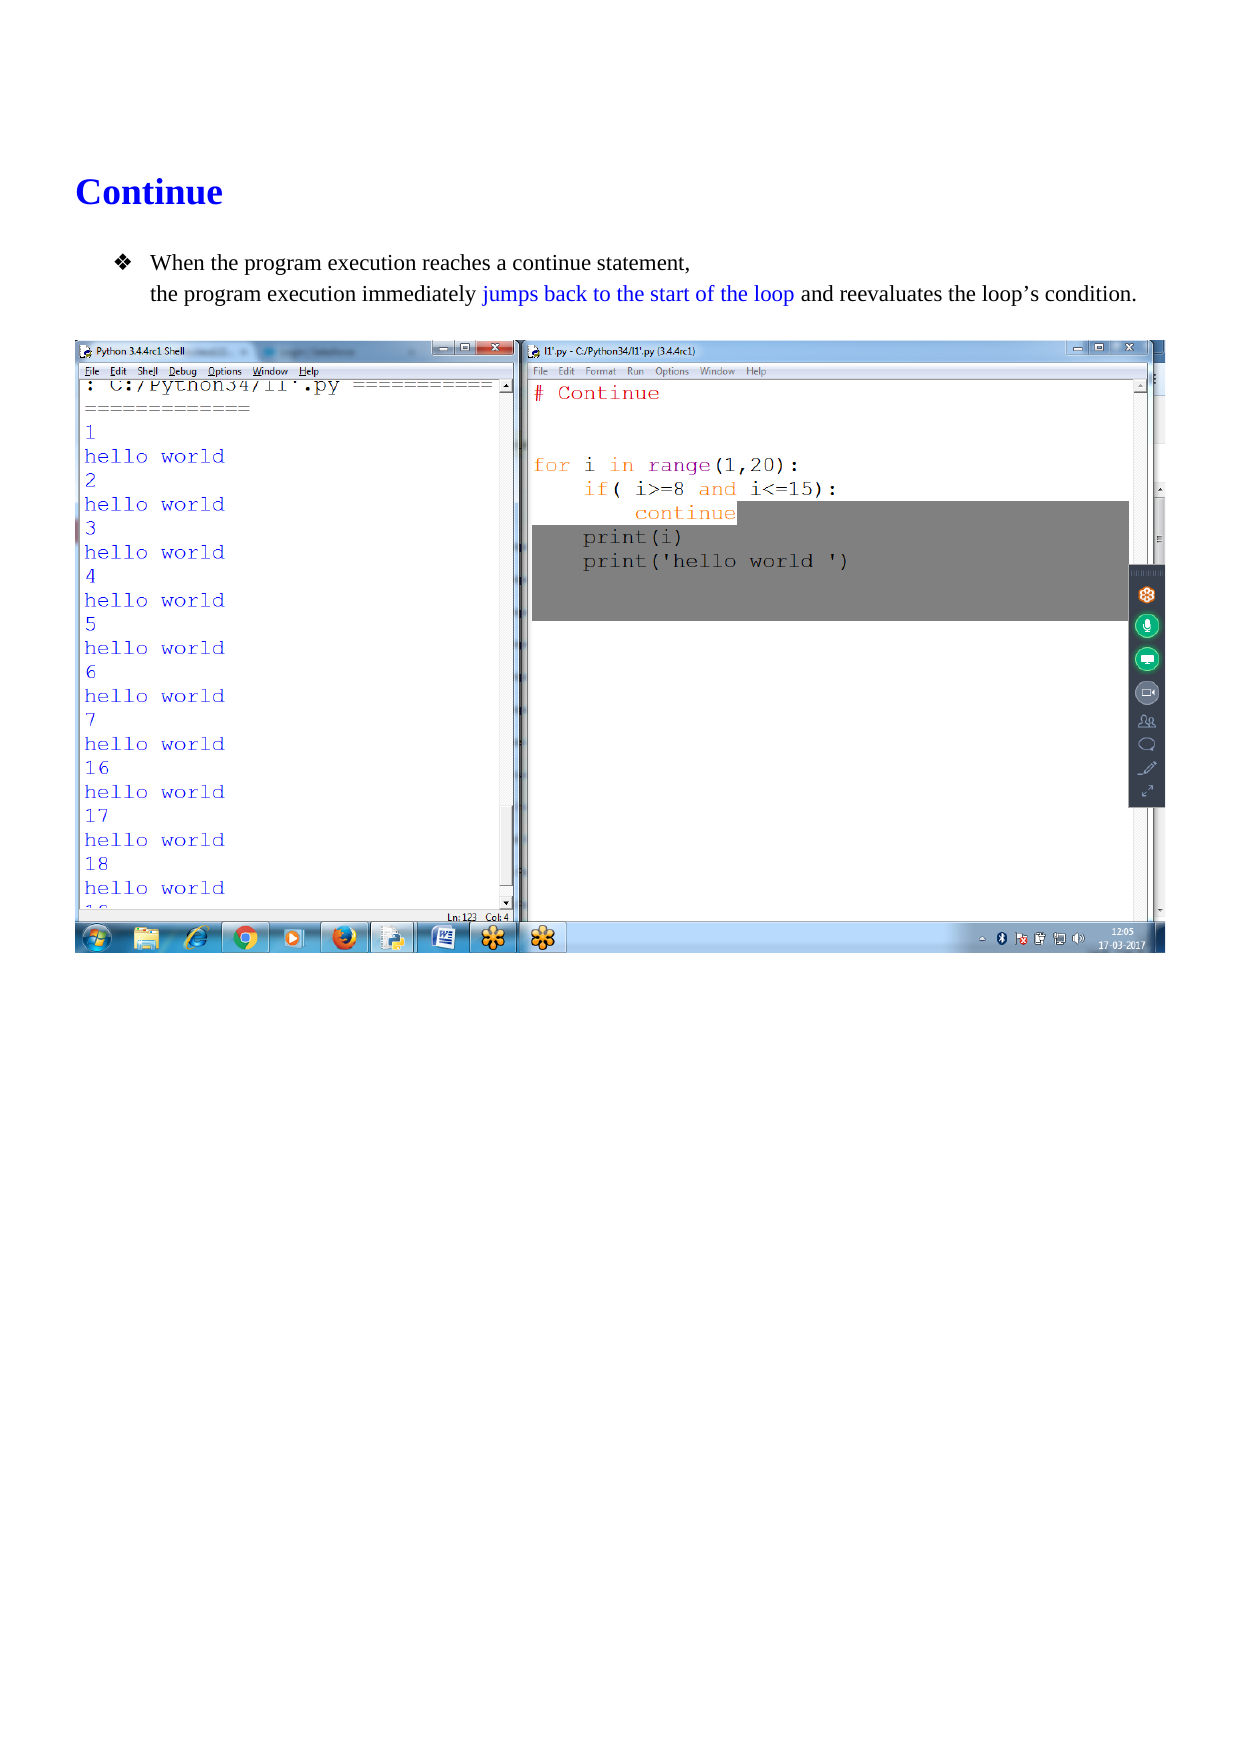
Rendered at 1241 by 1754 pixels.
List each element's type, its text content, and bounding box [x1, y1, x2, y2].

list When the program execution reaches a continue statement, [112, 249, 1165, 276]
picture [75, 340, 1166, 953]
text Continue [75, 169, 1165, 213]
text the program execution immediately jumps back to the start of the loop and reevaluates the loop’s condition. [75, 279, 1165, 306]
